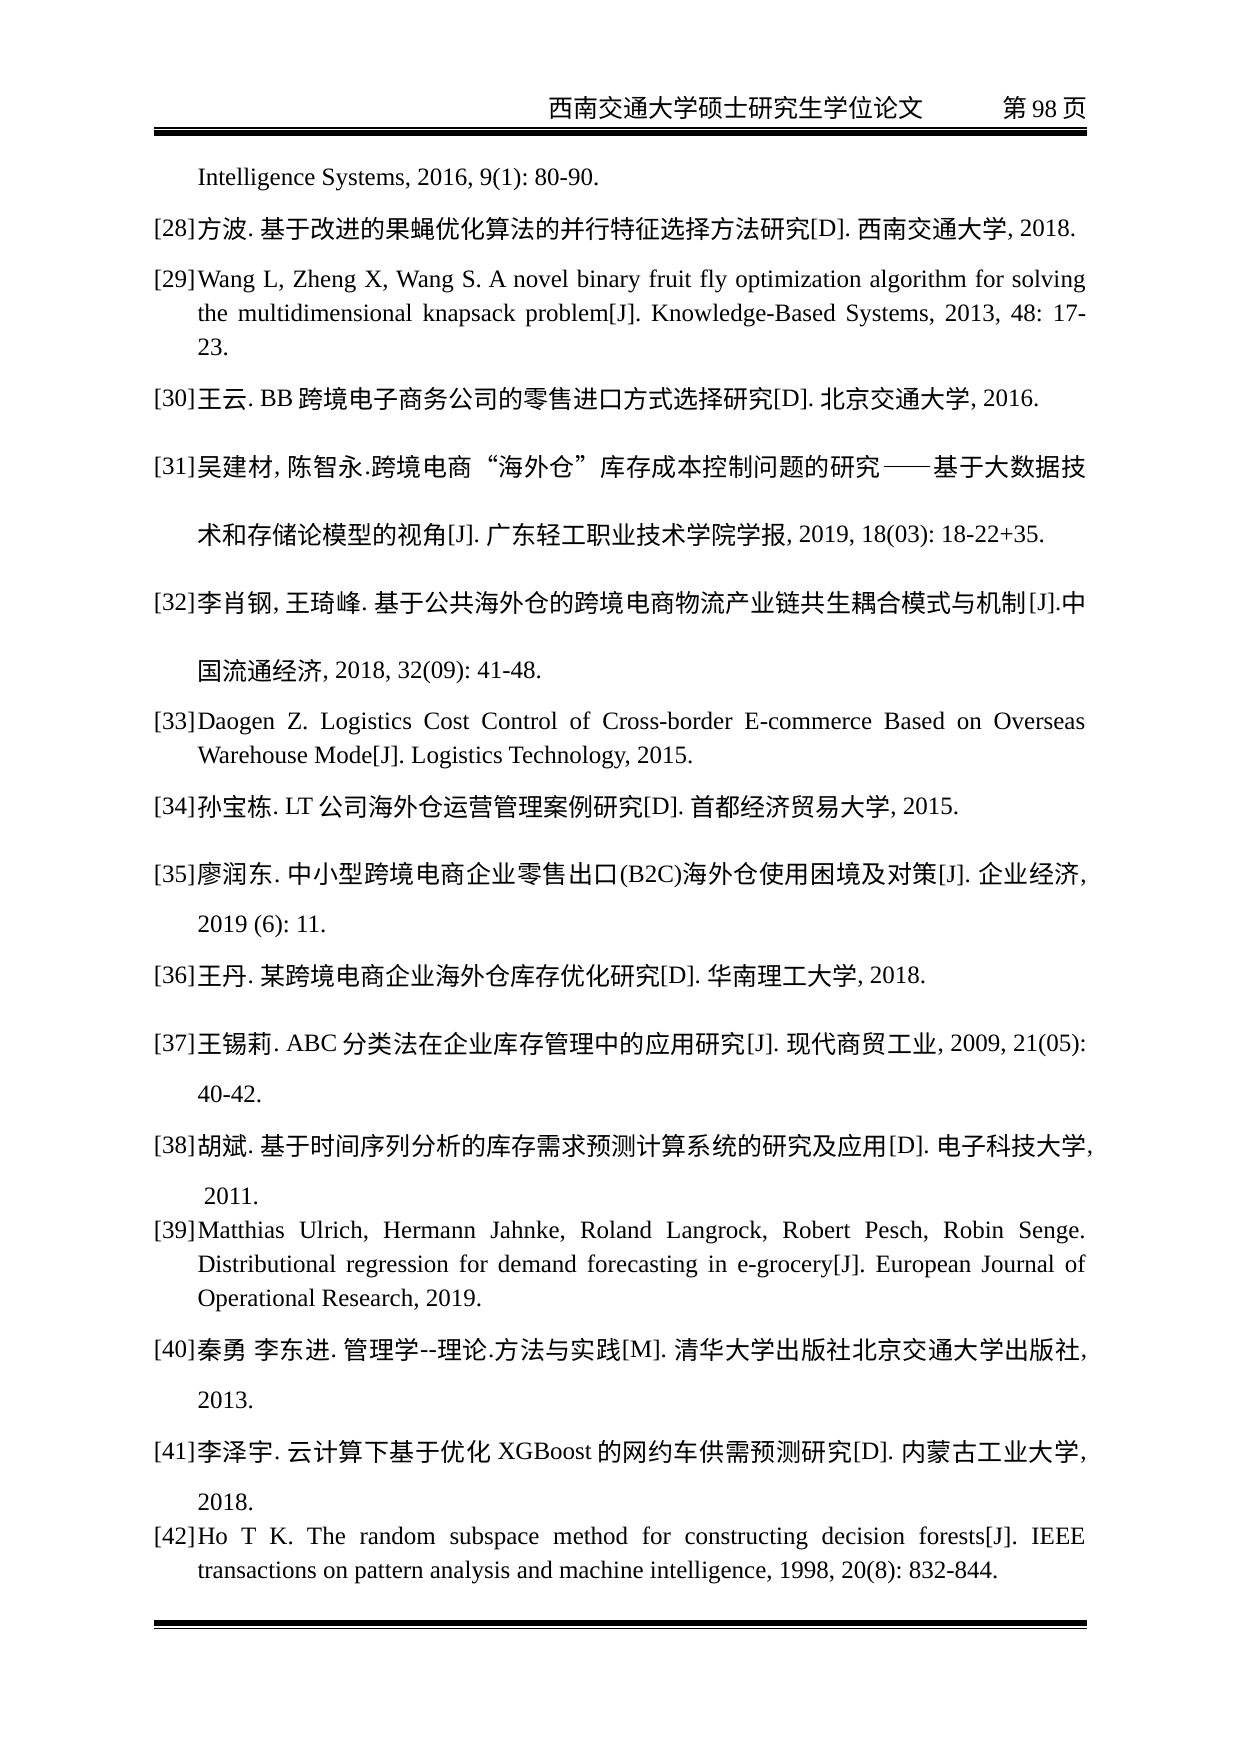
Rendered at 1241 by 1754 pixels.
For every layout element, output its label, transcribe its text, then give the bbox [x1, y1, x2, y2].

list 王锡莉. ABC分类法在企业库存管理中的应用研究[J]. 现代商贸工业, 2009, 21(05): 40-42. [153, 1009, 1087, 1111]
list Daogen Z. Logistics Cost Control of Cross-border E-commerce Based on Overseas Warehouse Mode[J]. Logistics Technology, 2015. [153, 703, 1087, 771]
list 廖润东. 中小型跨境电商企业零售出口(B2C)海外仓使用困境及对策[J]. 企业经济, 2019 (6): 11. [153, 839, 1087, 941]
list 孙宝栋. LT公司海外仓运营管理案例研究[D]. 首都经济贸易大学, 2015. [153, 771, 1087, 839]
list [153, 160, 1087, 194]
list 王云. BB跨境电子商务公司的零售进口方式选择研究[D]. 北京交通大学, 2016. [153, 364, 1087, 432]
list 吴建材, 陈智永.跨境电商“海外仓”库存成本控制问题的研究——基于大数据技术和存储论模型的视角[J]. 广东轻工职业技术学院学报, 2019, 18(03): 18-22+35. [153, 432, 1087, 567]
list Matthias Ulrich, Hermann Jahnke, Roland Langrock, Robert Pesch, Robin Senge. Distributional regression for demand forecasting in e-grocery[J]. European Journal of Operational Research, 2019. [153, 1213, 1087, 1314]
list Ho T K. The random subspace method for constructing decision forests[J]. IEEE transactions on pattern analysis and machine intelligence, 1998, 20(8): 832-844. [153, 1518, 1087, 1586]
list 李肖钢, 王琦峰. 基于公共海外仓的跨境电商物流产业链共生耦合模式与机制[J].中国流通经济, 2018, 32(09): 41-48. [153, 567, 1087, 703]
list 方波. 基于改进的果蝇优化算法的并行特征选择方法研究[D]. 西南交通大学, 2018. [153, 194, 1087, 262]
list Wang L, Zheng X, Wang S. A novel binary fruit fly optimization algorithm for solving the multidimensional knapsack problem[J]. Knowledge-Based Systems, 2013, 48: 17-23. [153, 262, 1087, 364]
list 王丹. 某跨境电商企业海外仓库存优化研究[D]. 华南理工大学, 2018. [153, 941, 1087, 1009]
list 胡斌. 基于时间序列分析的库存需求预测计算系统的研究及应用[D]. 电子科技大学, 2011. [153, 1111, 1087, 1213]
list 李泽宇. 云计算下基于优化XGBoost的网约车供需预测研究[D]. 内蒙古工业大学, 2018. [153, 1416, 1087, 1518]
list 秦勇 李东进. 管理学--理论.方法与实践[M]. 清华大学出版社北京交通大学出版社, 2013. [153, 1314, 1087, 1416]
